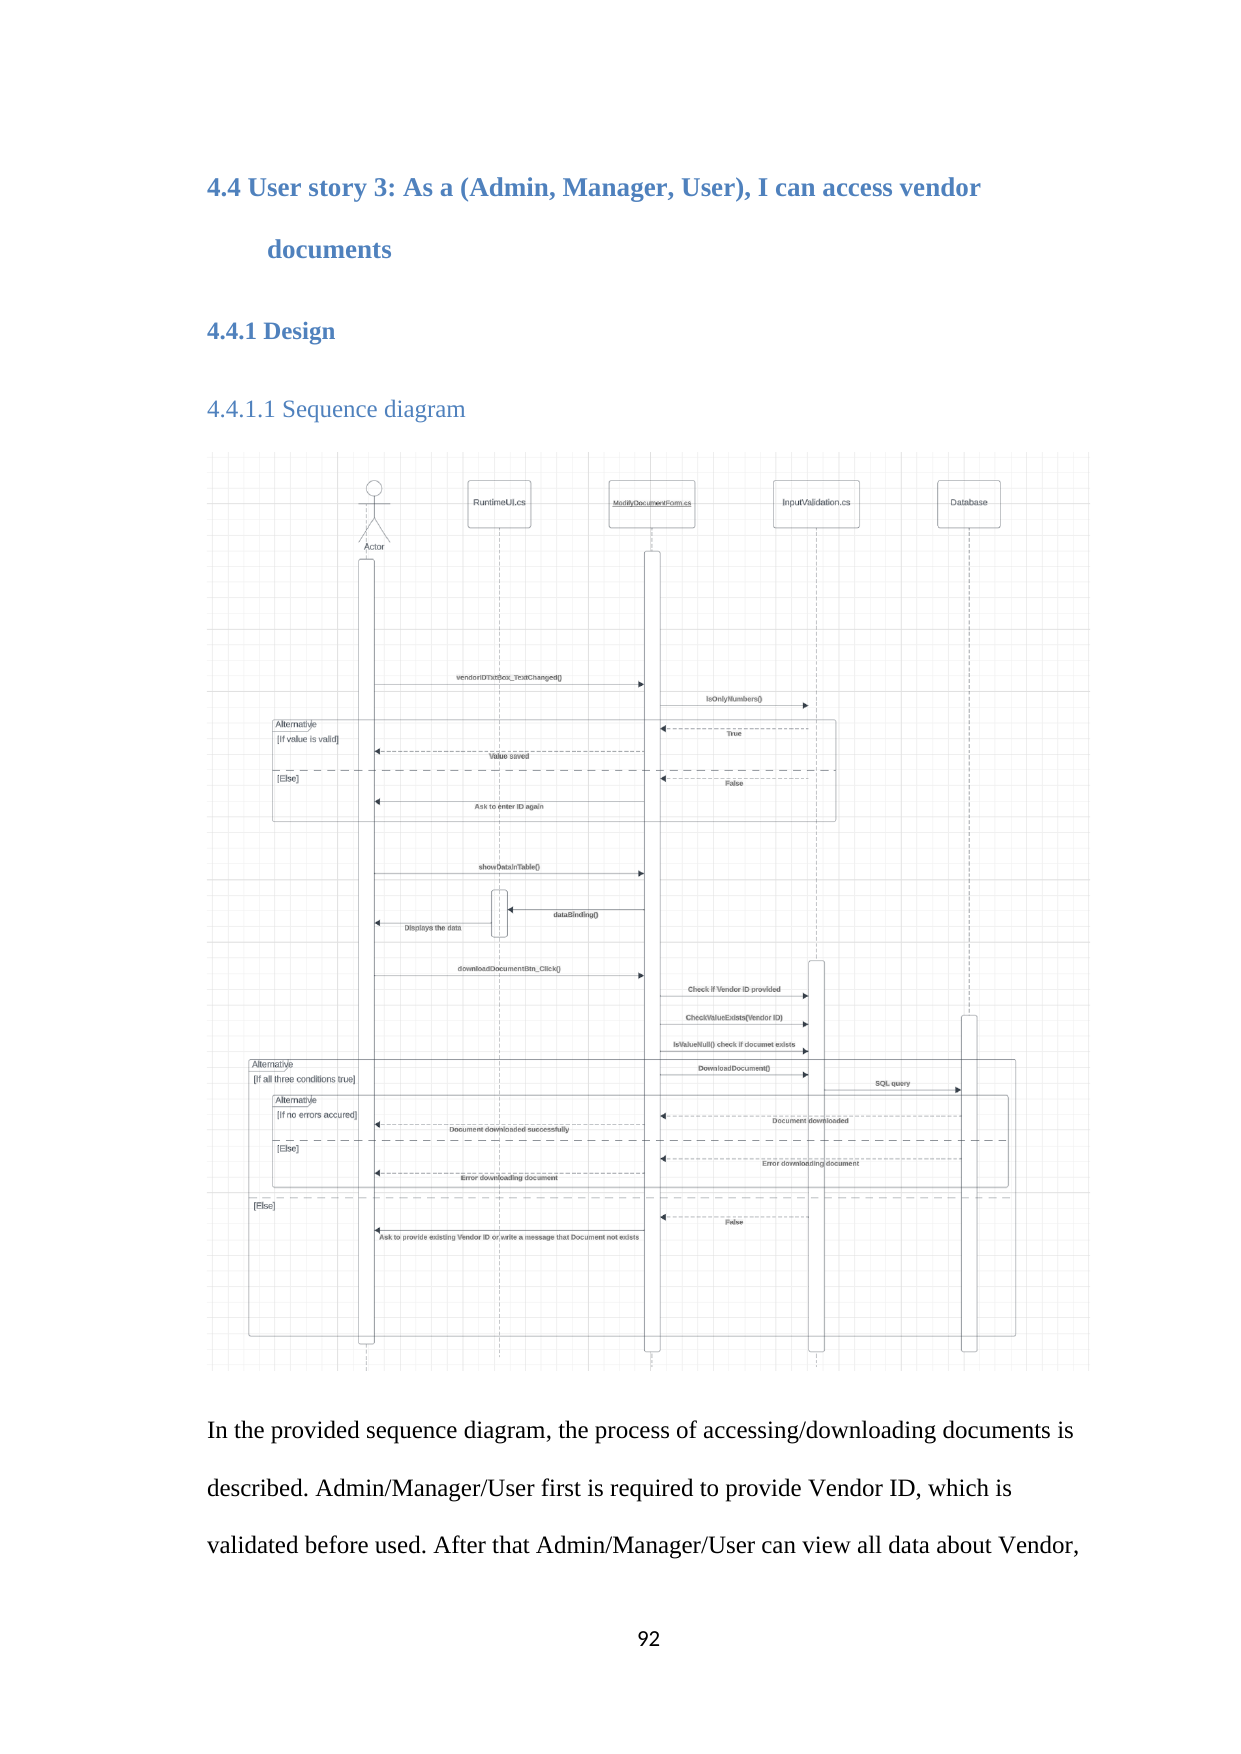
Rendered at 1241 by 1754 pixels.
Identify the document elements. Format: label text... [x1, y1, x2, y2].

subtitle 4.4.1 Design [207, 316, 1090, 345]
subtitle 4.4 User story 3: As a (Admin, Manager, User), I can access vendor documents [207, 171, 1090, 264]
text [207, 1415, 1090, 1559]
subtitle 4.4.1.1 Sequence diagram [207, 394, 1090, 423]
picture [206, 452, 1091, 1371]
